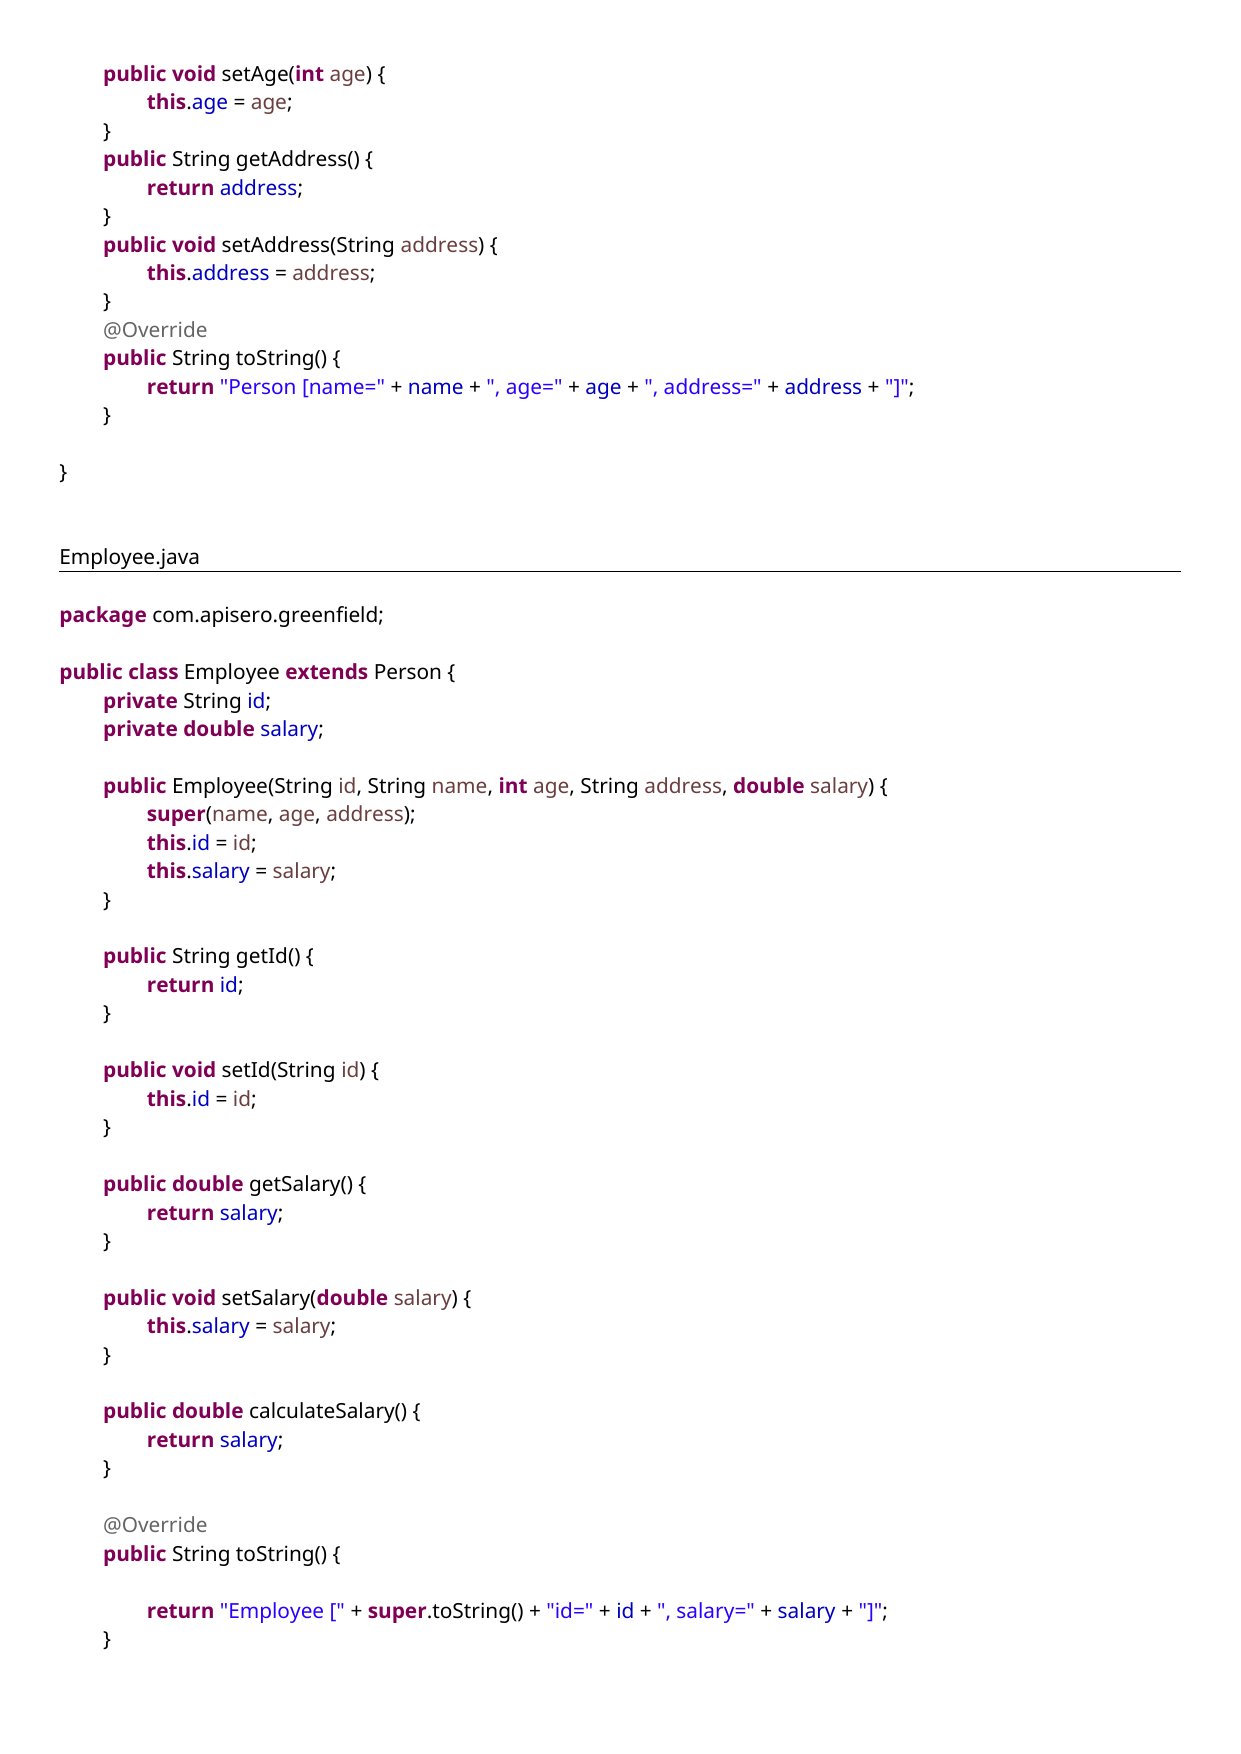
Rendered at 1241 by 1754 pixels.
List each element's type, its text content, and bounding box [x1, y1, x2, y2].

text public void setId(String id) { [59, 1055, 1181, 1084]
text public String getAddress() { [59, 144, 1181, 173]
text public double getSalary() { [59, 1169, 1181, 1198]
text return "Person [name=" + name + ", age=" + age + ", address=" + address + "]"; [59, 372, 1181, 400]
text public String toString() { [59, 1539, 1181, 1567]
text } [59, 1226, 1181, 1254]
text private String id; [59, 686, 1181, 714]
text } [59, 998, 1181, 1027]
text public void setAge(int age) { [59, 59, 1181, 87]
text this.salary = salary; [59, 1311, 1181, 1340]
text } [59, 885, 1181, 913]
text @Override [59, 1510, 1181, 1539]
text this.salary = salary; [59, 856, 1181, 885]
text public String getId() { [59, 942, 1181, 970]
text Employee.java [59, 542, 1181, 571]
text super(name, age, address); [59, 799, 1181, 828]
text this.address = address; [59, 258, 1181, 287]
text public class Employee extends Person { [59, 657, 1181, 686]
text package com.apisero.greenfield; [59, 600, 1181, 629]
text this.id = id; [59, 1084, 1181, 1112]
text public void setSalary(double salary) { [59, 1283, 1181, 1311]
text } [59, 457, 1181, 486]
text } [59, 1453, 1181, 1482]
text return salary; [59, 1425, 1181, 1453]
text @Override [59, 315, 1181, 343]
text } [59, 287, 1181, 315]
text } [59, 1624, 1181, 1653]
text } [59, 116, 1181, 144]
text public String toString() { [59, 343, 1181, 372]
text public Employee(String id, String name, int age, String address, double salary) { [59, 771, 1181, 799]
text } [59, 201, 1181, 230]
text return id; [59, 970, 1181, 998]
text } [59, 400, 1181, 429]
text return "Employee [" + super.toString() + "id=" + id + ", salary=" + salary + "]"; [59, 1596, 1181, 1624]
text public void setAddress(String address) { [59, 230, 1181, 258]
text this.age = age; [59, 87, 1181, 116]
text public double calculateSalary() { [59, 1397, 1181, 1425]
text } [59, 1112, 1181, 1141]
text return address; [59, 173, 1181, 201]
text return salary; [59, 1198, 1181, 1226]
text } [59, 1340, 1181, 1368]
text this.id = id; [59, 828, 1181, 856]
text private double salary; [59, 714, 1181, 743]
